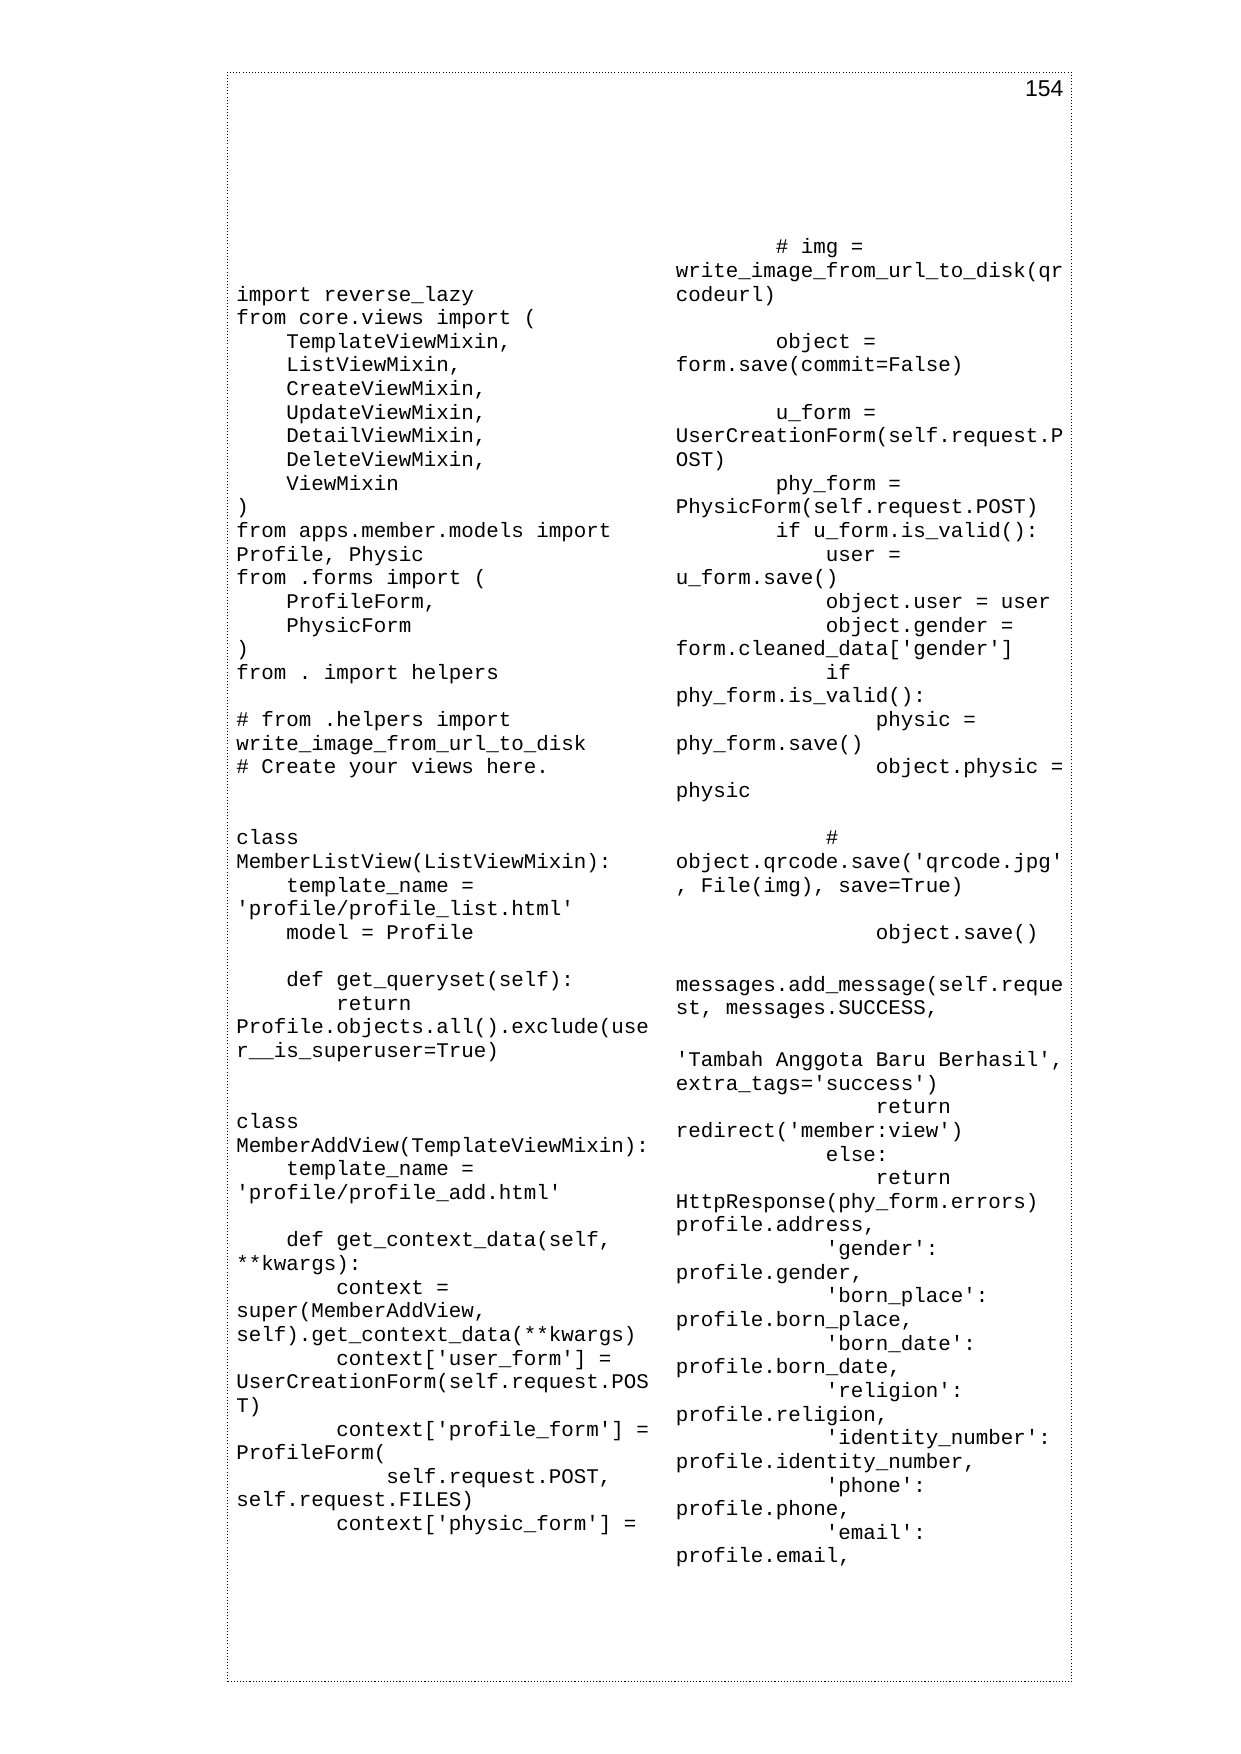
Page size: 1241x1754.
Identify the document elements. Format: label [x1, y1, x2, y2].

table_header [225, 236, 664, 1569]
table_header [664, 236, 1074, 1569]
